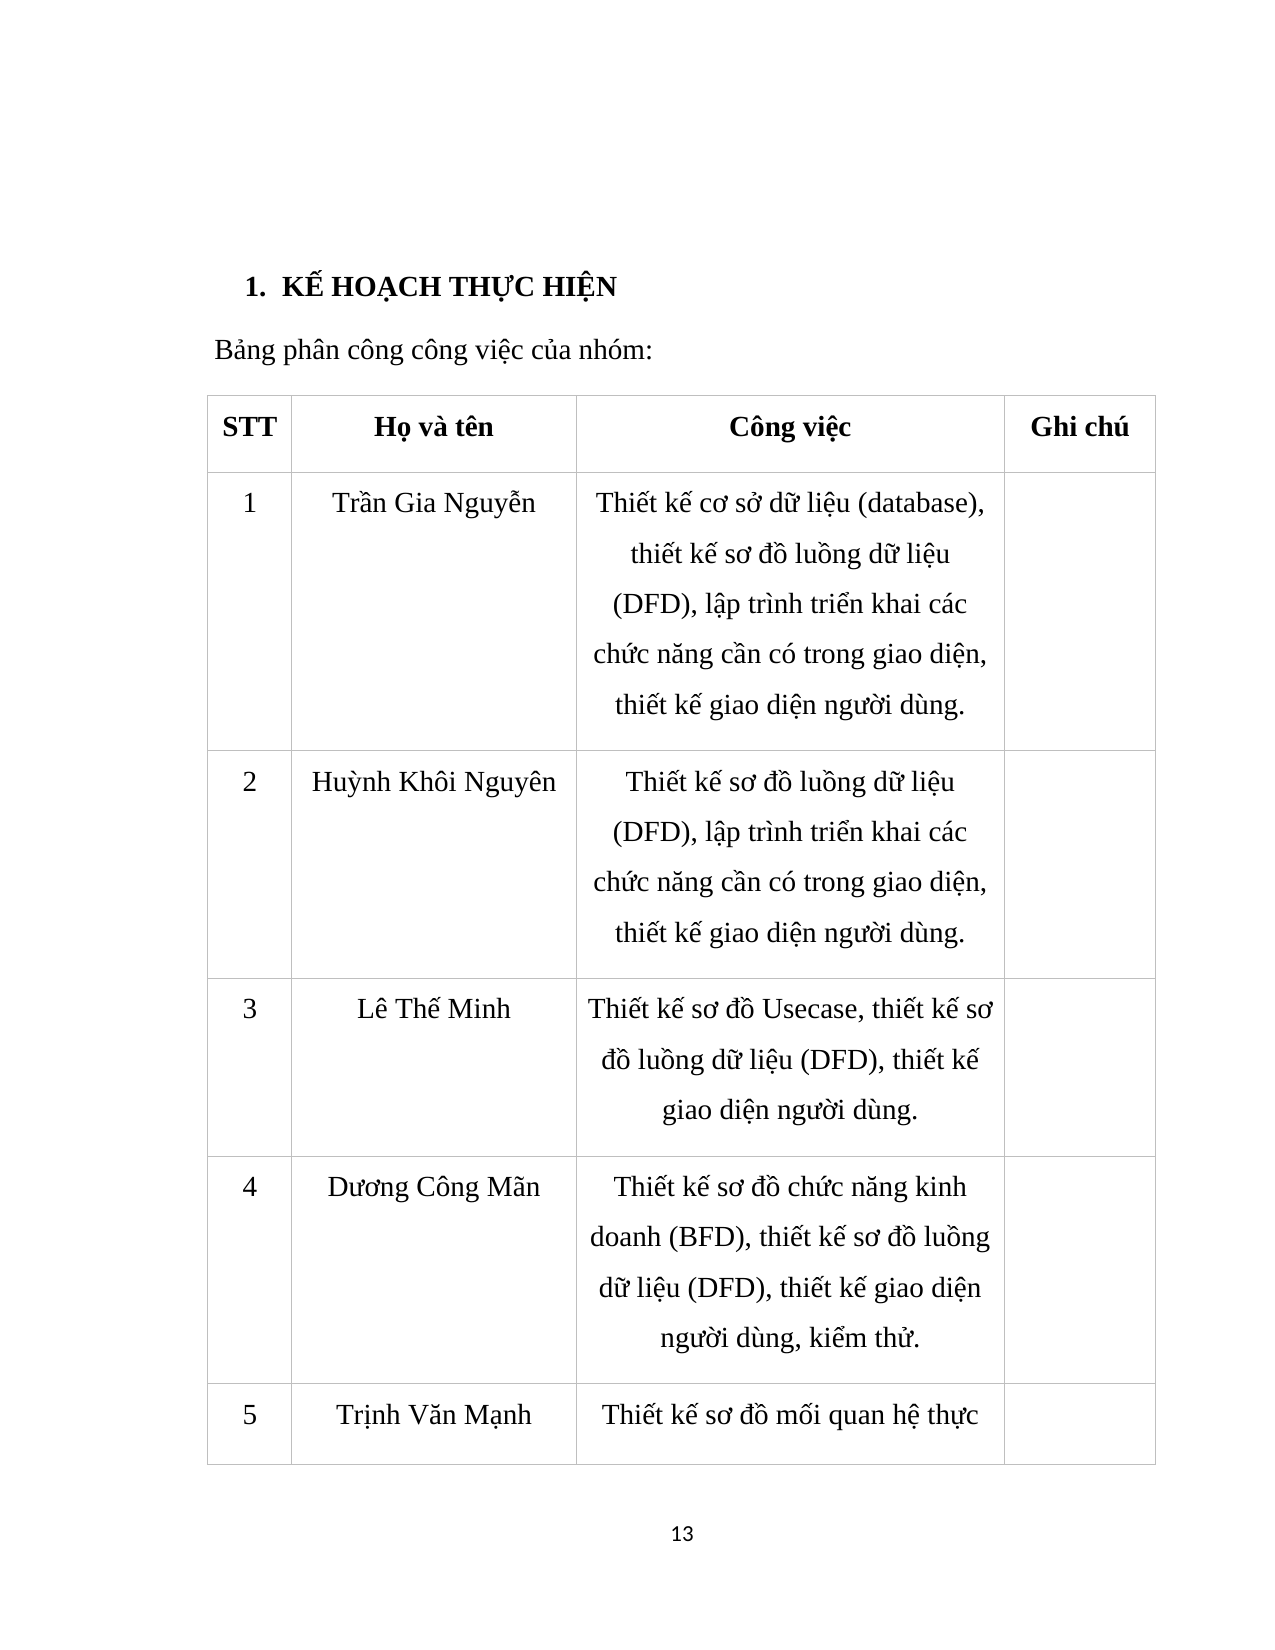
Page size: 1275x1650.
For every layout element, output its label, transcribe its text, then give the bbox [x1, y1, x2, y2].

table_cell Huỳnh Khôi Nguyên [292, 751, 576, 978]
table_header STT [208, 396, 291, 472]
table_cell 1 [208, 473, 291, 750]
table_cell [1005, 1157, 1155, 1383]
table_cell [1005, 751, 1155, 978]
table_cell Trịnh Văn Mạnh [292, 1384, 576, 1464]
table_cell Thiết kế sơ đồ chức năng kinh doanh (BFD), thiết kế sơ đồ luồng dữ liệu (DFD), thiết kế giao diện người dùng, kiểm thử. [577, 1157, 1004, 1383]
table_cell Trần Gia Nguyễn [292, 473, 576, 750]
table_cell Thiết kế sơ đồ Usecase, thiết kế sơ đồ luồng dữ liệu (DFD), thiết kế giao diện người dùng. [577, 979, 1004, 1156]
table_header Ghi chú [1005, 396, 1155, 472]
table_cell 3 [208, 979, 291, 1156]
table_header Họ và tên [292, 396, 576, 472]
table_cell 5 [208, 1384, 291, 1464]
table_cell Thiết kế cơ sở dữ liệu (database), thiết kế sơ đồ luồng dữ liệu (DFD), lập trình triển khai các chức năng cần có trong giao diện, thiết kế giao diện người dùng. [577, 473, 1004, 750]
table_cell 2 [208, 751, 291, 978]
table_header Công việc [577, 396, 1004, 472]
table_cell [1005, 1384, 1155, 1464]
table_cell Thiết kế sơ đồ luồng dữ liệu (DFD), lập trình triển khai các chức năng cần có trong giao diện, thiết kế giao diện người dùng. [577, 751, 1004, 978]
text Bảng phân công công việc của nhóm: [207, 332, 1157, 366]
table_cell [1005, 979, 1155, 1156]
table_cell Lê Thế Minh [292, 979, 576, 1156]
table_cell Dương Công Mãn [292, 1157, 576, 1383]
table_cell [577, 1384, 1004, 1464]
list KẾ HOẠCH THỰC HIỆN [244, 269, 1157, 303]
table_cell [1005, 473, 1155, 750]
table_cell 4 [208, 1157, 291, 1383]
